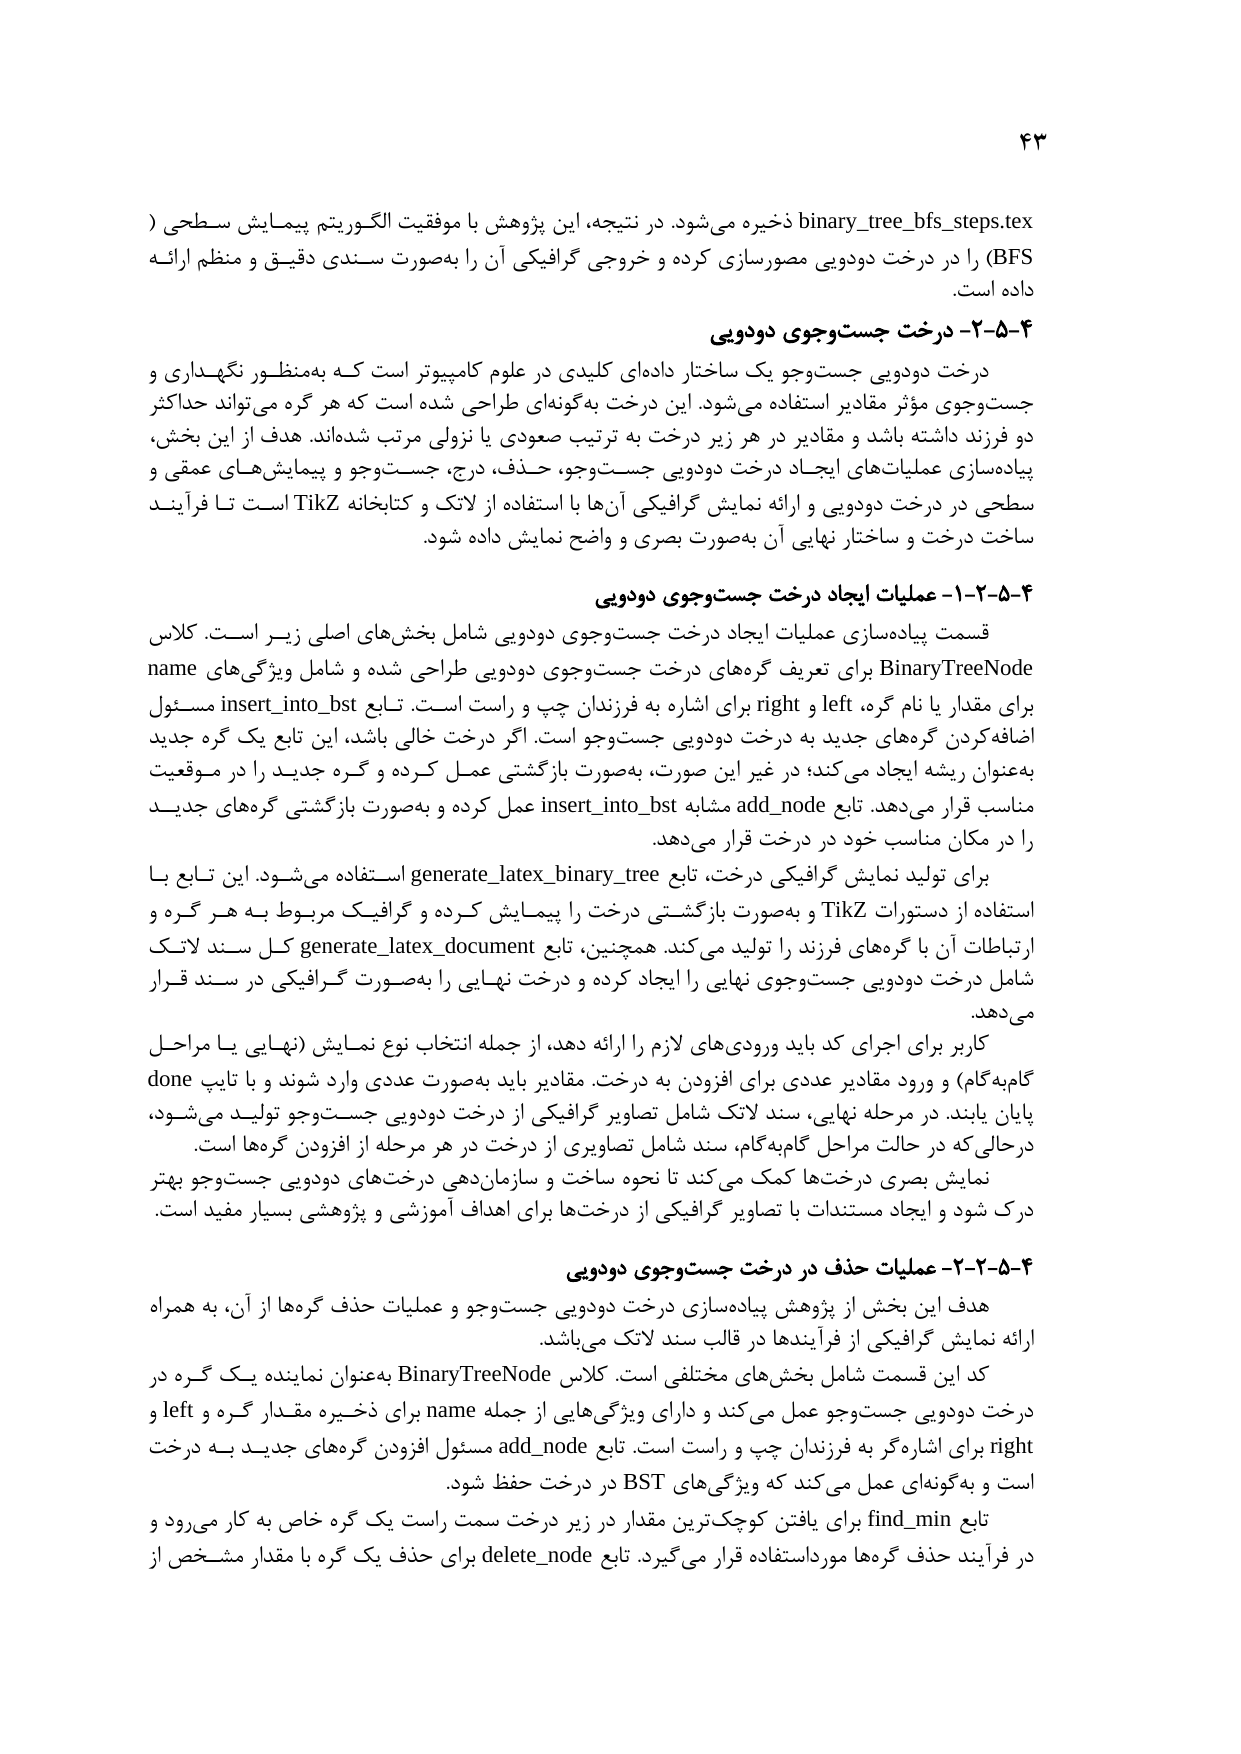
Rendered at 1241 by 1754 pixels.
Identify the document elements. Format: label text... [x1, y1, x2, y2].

text برای تولید نمایش گرافیکی درخت، تابع generate_latex_binary_tree استفاده می‌شود. این تابع با استفاده از دستورات TikZ و به‌صورت بازگشتی درخت را پیمایش کرده و گرافیک مربوط به هر گره و ارتباطات آن با گره‌های فرزند را تولید می‌کند. همچنین، تابع generate_latex_document کل سند لاتک شامل درخت دودویی جست‌وجوی نهایی را ایجاد کرده و درخت نهایی را به‌صورت گرافیکی در سند قرار می‌دهد. [148, 860, 1033, 1027]
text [148, 207, 1033, 306]
text نمایش بصری درخت‌ها کمک می‌کند تا نحوه ساخت و سازمان‌دهی درخت‌های دودویی جست‌وجو بهتر درک شود و ایجاد مستندات با تصاویر گرافیکی از درخت‌ها برای اهداف آموزشی و پژوهشی بسیار مفید است. [148, 1166, 1033, 1226]
text کد این قسمت شامل بخش‌های مختلفی است. کلاس BinaryTreeNode به‌عنوان نماینده یک گره در درخت دودویی جست‌وجو عمل می‌کند و دارای ویژگی‌هایی از جمله name برای ذخیره مقدار گره و left و right برای اشاره‌گر به فرزندان چپ و راست است. تابع add_node مسئول افزودن گره‌های جدید به درخت است و به‌گونه‌ای عمل می‌کند که ویژگی‌های BST در درخت حفظ شود. [148, 1360, 1033, 1499]
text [148, 1505, 1033, 1572]
text قسمت پیاده‌سازی عملیات ایجاد درخت جست‌وجوی دودویی شامل بخش‌های اصلی زیر است. کلاس BinaryTreeNode برای تعریف گره‌های درخت جست‌وجوی دودویی طراحی شده و شامل ویژگی‌های name برای مقدار یا نام گره، left و right برای اشاره‌ به فرزندان چپ و راست است. تابع insert_into_bst مسئول اضافه‌کردن گره‌های جدید به درخت دودویی جست‌وجو است. اگر درخت خالی باشد، این تابع یک گره جدید به‌عنوان ریشه ایجاد می‌کند؛ در غیر این صورت، به‌صورت بازگشتی عمل کرده و گره جدید را در موقعیت مناسب قرار می‌دهد. تابع add_node مشابه insert_into_bst عمل کرده و به‌صورت بازگشتی گره‌های جدید را در مکان مناسب خود در درخت قرار می‌دهد. [148, 622, 1033, 854]
text درخت دودویی جست‌وجو یک ساختار داده‌ای کلیدی در علوم کامپیوتر است که به‌منظور نگهداری و جست‌وجوی مؤثر مقادیر استفاده می‌شود. این درخت به‌گونه‌ای طراحی شده است که هر گره می‌تواند حداکثر دو فرزند داشته باشد و مقادیر در هر زیر درخت به ترتیب صعودی یا نزولی مرتب شده‌اند. هدف از این بخش، پیاده‌سازی عملیات‌های ایجاد درخت دودویی جست‌وجو، حذف، درج، جست‌وجو و پیمایش‌های عمقی و سطحی در درخت دودویی و ارائه نمایش گرافیکی آن‌ها با استفاده از لاتک و کتابخانه TikZ است تا فرآیند ساخت درخت و ساختار نهایی آن به‌صورت بصری و واضح نمایش داده شود. [148, 359, 1033, 552]
subtitle 2-5-4- درخت جست‌وجوی دودویی [148, 318, 1033, 347]
subtitle 1-2-5-4- عملیات ایجاد درخت جست‌وجوی دودویی [148, 583, 1033, 610]
subtitle 2-2-5-4- عملیات حذف در درخت جست‌وجوی دودویی [148, 1256, 1033, 1283]
text کاربر برای اجرای کد باید ورودی‌های لازم را ارائه دهد، از جمله انتخاب نوع نمایش (نهایی یا مراحل گام‌به‌گام) و ورود مقادیر عددی برای افزودن به درخت. مقادیر باید به‌صورت عددی وارد شوند و با تایپ done پایان یابند. در مرحله نهایی، سند لاتک شامل تصاویر گرافیکی از درخت دودویی جست‌وجو تولید می‌شود، درحالی‌که در حالت مراحل گام‌به‌گام، سند شامل تصاویری از درخت در هر مرحله از افزودن گره‌ها است. [148, 1033, 1033, 1161]
text هدف این بخش از پژوهش پیاده‌سازی درخت دودویی جست‌وجو و عملیات حذف گره‌ها از آن، به همراه ارائه نمایش گرافیکی از فرآیندها در قالب سند لاتک می‌باشد. [148, 1295, 1033, 1355]
